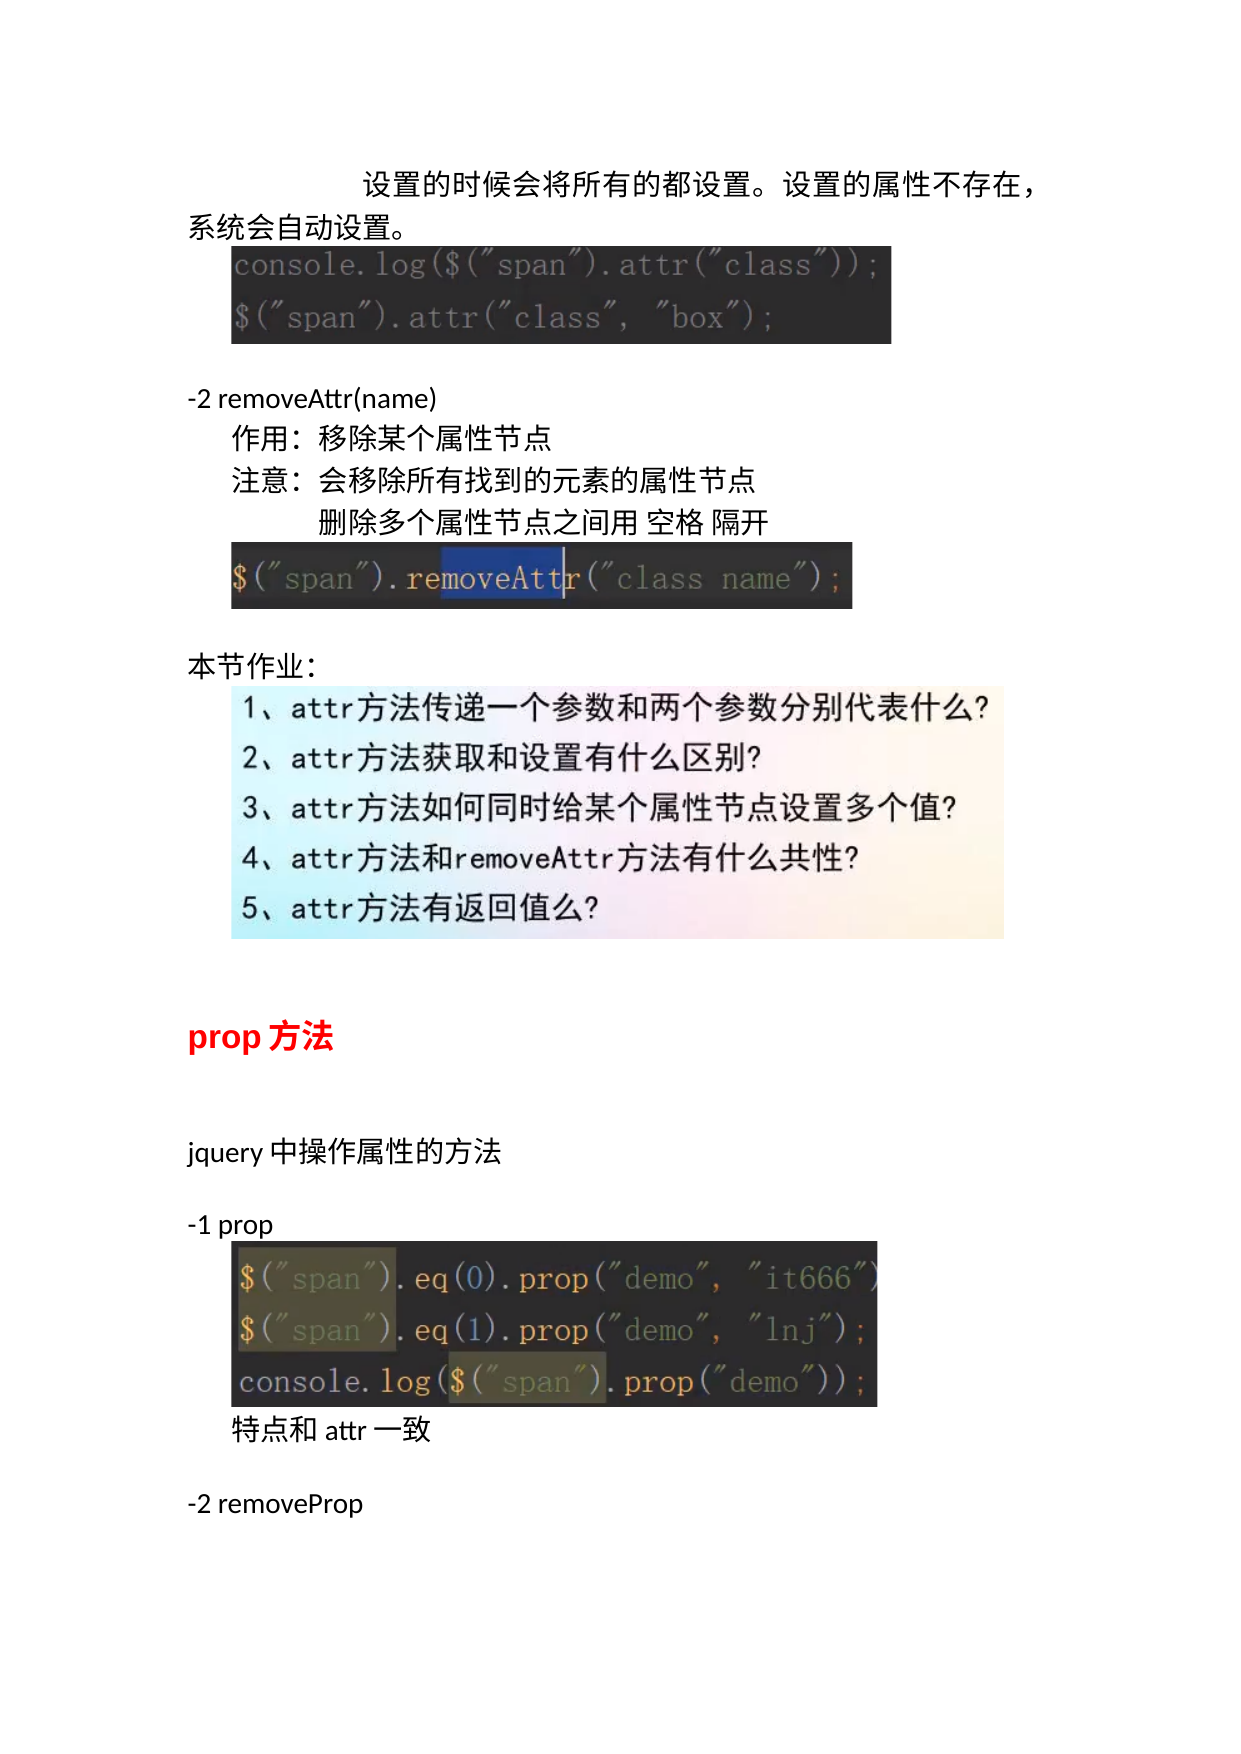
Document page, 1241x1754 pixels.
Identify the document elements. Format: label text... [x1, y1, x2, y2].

text 本节作业： [187, 644, 1053, 686]
picture [231, 686, 1004, 939]
text 设置的时候会将所有的都设置。设置的属性不存在，系统会自动设置。 [187, 162, 1053, 247]
picture [231, 246, 892, 344]
text 注意：会移除所有找到的元素的属性节点 [187, 458, 1053, 500]
picture [231, 1241, 878, 1407]
text jquery中操作属性的方法 [187, 1128, 1053, 1171]
subtitle prop方法 [187, 1002, 1053, 1067]
text -2 removeAttr(name) [187, 380, 1053, 415]
text 删除多个属性节点之间用 空格 隔开 [275, 500, 1053, 542]
picture [231, 542, 853, 609]
text 作用：移除某个属性节点 [187, 415, 1053, 458]
text -2 removeProp [187, 1485, 1053, 1520]
text 特点和attr一致 [187, 1407, 1053, 1449]
text -1 prop [187, 1206, 1053, 1242]
